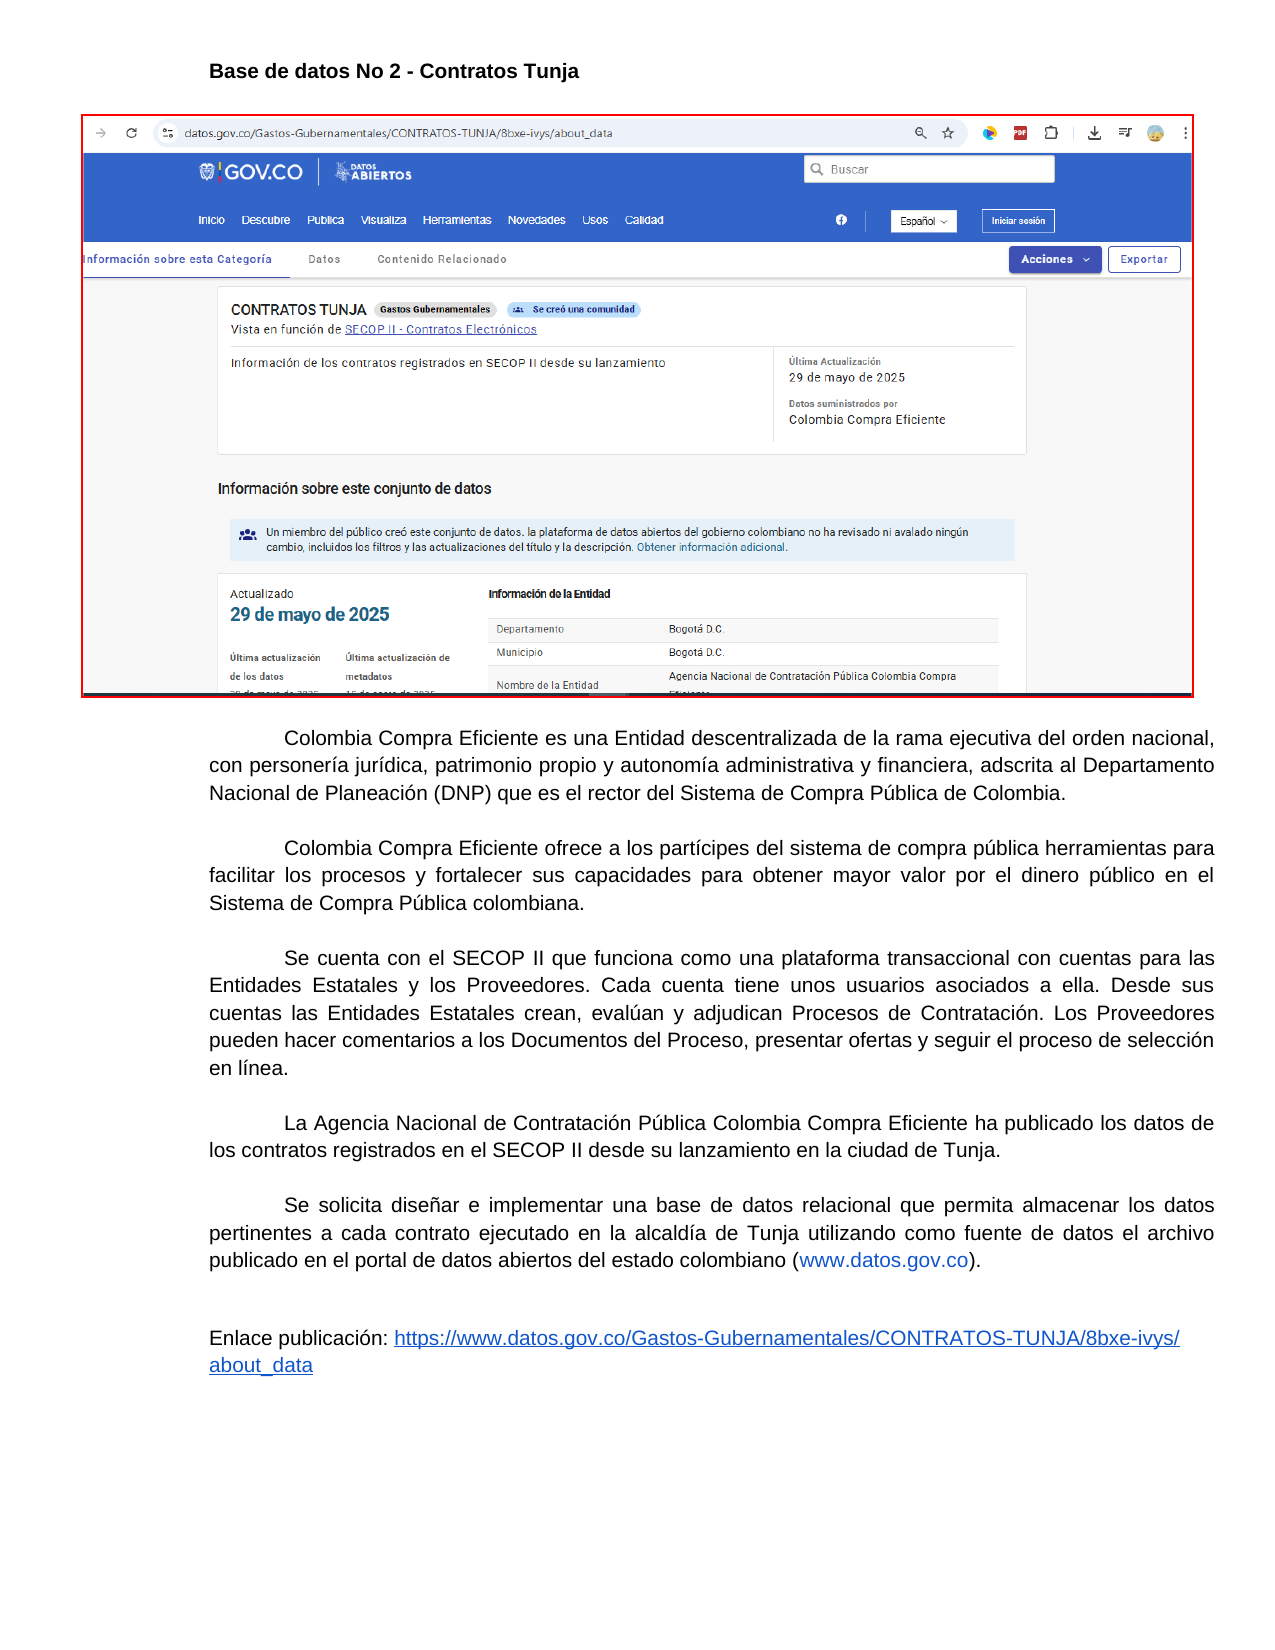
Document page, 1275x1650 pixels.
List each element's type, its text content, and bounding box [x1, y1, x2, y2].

text Se solicita diseñar e implementar una base de datos relacional que permita almacenar los datos pertinentes a cada contrato ejecutado en la alcaldía de Tunja utilizando como fuente de datos el archivo publicado en el portal de datos abiertos del estado colombiano (www.datos.gov.co). [209, 1193, 1216, 1272]
text La Agencia Nacional de Contratación Pública Colombia Compra Eficiente ha publicado los datos de los contratos registrados en el SECOP II desde su lanzamiento en la ciudad de Tunja. [209, 1110, 1216, 1162]
text Se cuenta con el SECOP II que funciona como una plataforma transaccional con cuentas para las Entidades Estatales y los Proveedores. Cada cuenta tiene unos usuarios asociados a ella. Desde sus cuentas las Entidades Estatales crean, evalúan y adjudican Procesos de Contratación. Los Proveedores pueden hacer comentarios a los Documentos del Proceso, presentar ofertas y seguir el proceso de selección en línea. [209, 945, 1216, 1079]
text Colombia Compra Eficiente ofrece a los partícipes del sistema de compra pública herramientas para facilitar los procesos y fortalecer sus capacidades para obtener mayor valor por el dinero público en el Sistema de Compra Pública colombiana. [209, 835, 1216, 914]
text Enlace publicación: https://www.datos.gov.co/Gastos-Gubernamentales/CONTRATOS-TUNJA/8bxe-ivys/about_data [209, 1325, 1216, 1377]
text Base de datos No 2 - Contratos Tunja [134, 59, 1216, 83]
picture [83, 116, 1192, 696]
text Colombia Compra Eficiente es una Entidad descentralizada de la rama ejecutiva del orden nacional, con personería jurídica, patrimonio propio y autonomía administrativa y financiera, adscrita al Departamento Nacional de Planeación (DNP) que es el rector del Sistema de Compra Pública de Colombia. [209, 725, 1216, 804]
